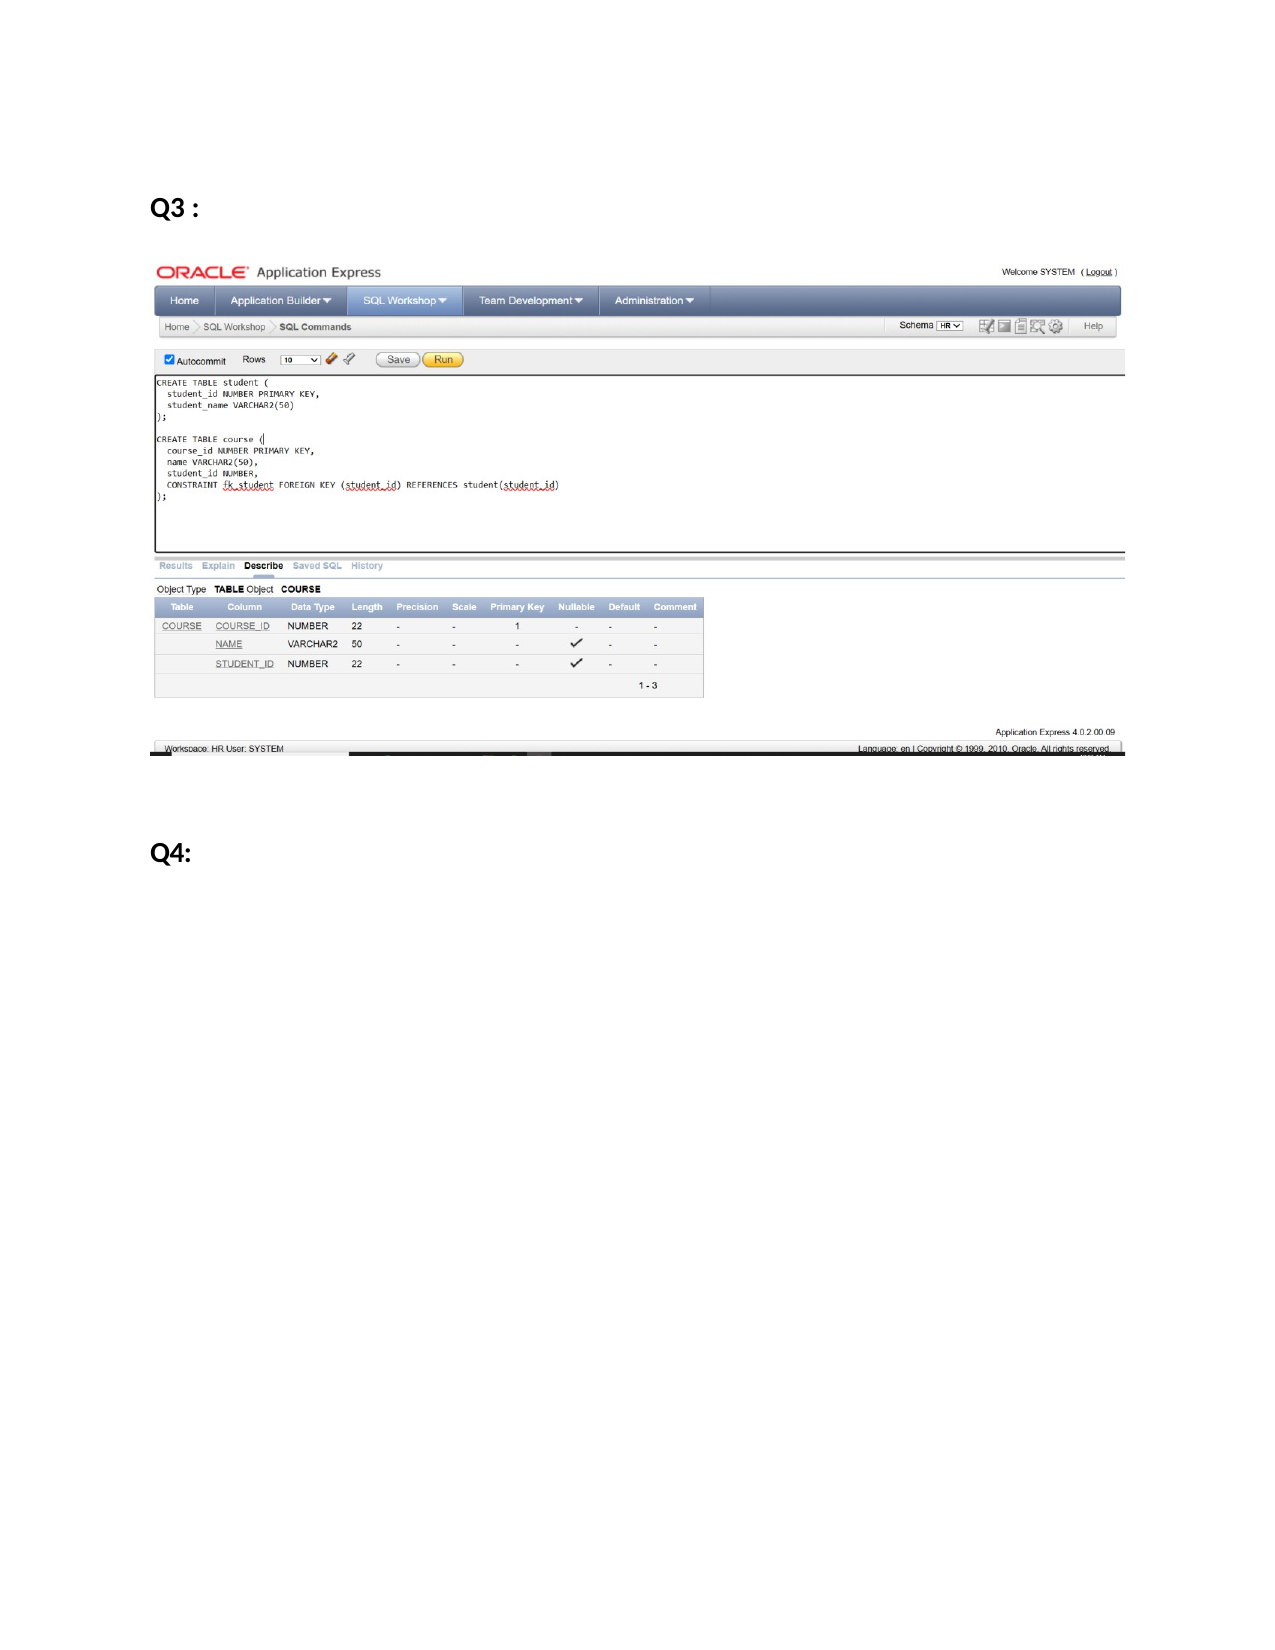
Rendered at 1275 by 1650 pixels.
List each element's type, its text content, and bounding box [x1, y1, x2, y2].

picture [150, 264, 1125, 756]
text Q4: [150, 834, 1125, 870]
text Q3 : [150, 189, 1125, 225]
